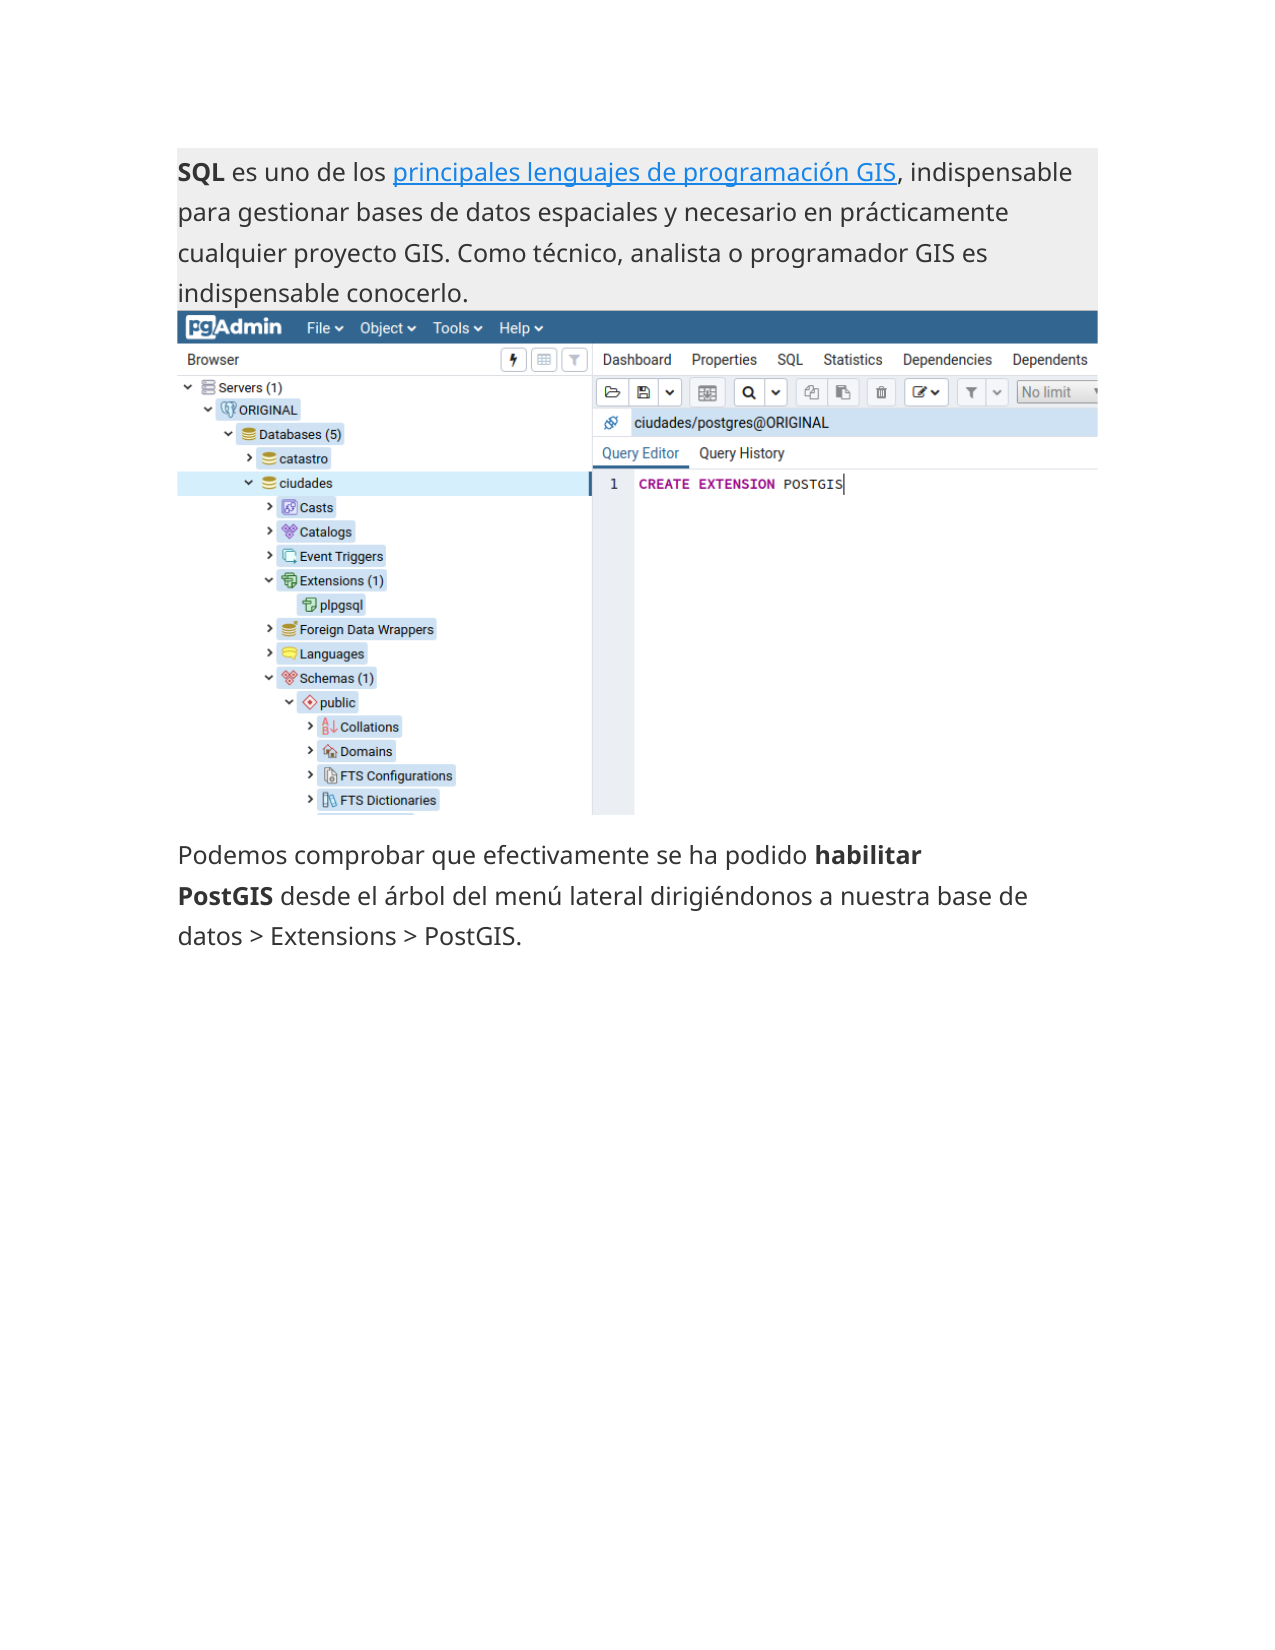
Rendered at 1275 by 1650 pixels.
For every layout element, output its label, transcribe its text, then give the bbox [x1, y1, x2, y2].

text SQL es uno de los principales lenguajes de programación GIS, indispensable para gestionar bases de datos espaciales y necesario en prácticamente cualquier proyecto GIS. Como técnico, analista o programador GIS es indispensable conocerlo. [177, 148, 1098, 310]
picture [177, 310, 1098, 815]
text Podemos comprobar que efectivamente se ha podido habilitar PostGIS desde el árbol del menú lateral dirigiéndonos a nuestra base de datos > Extensions > PostGIS. [177, 831, 1098, 953]
